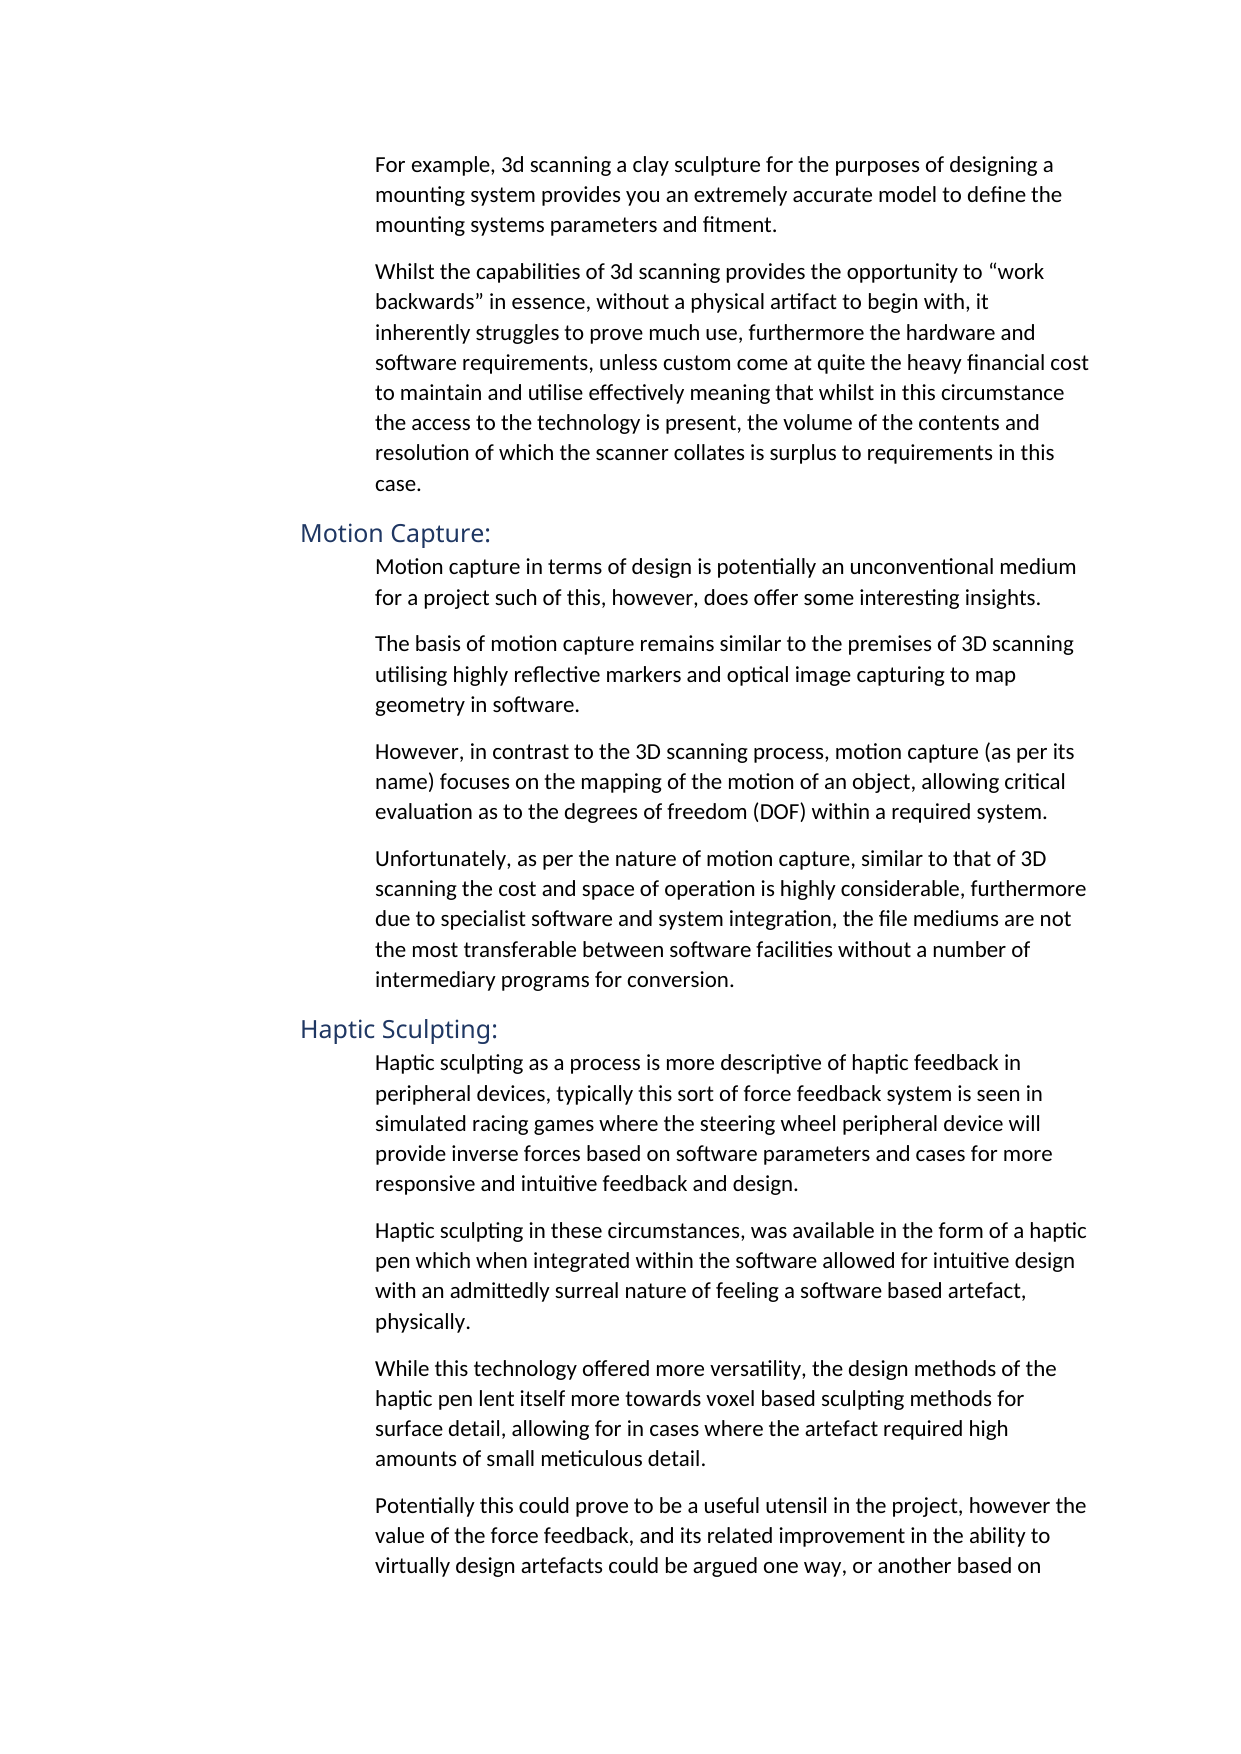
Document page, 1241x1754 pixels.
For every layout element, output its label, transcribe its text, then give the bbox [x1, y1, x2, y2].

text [375, 1491, 1090, 1580]
text Unfortunately, as per the nature of motion capture, similar to that of 3D scanning the cost and space of operation is highly considerable, furthermore due to specialist software and system integration, the file mediums are not the most transferable between software facilities without a number of intermediary programs for conversion. [375, 844, 1090, 993]
text While this technology offered more versatility, the design methods of the haptic pen lent itself more towards voxel based sculpting methods for surface detail, allowing for in cases where the artefact required high amounts of small meticulous detail. [375, 1354, 1090, 1472]
subtitle Motion Capture: [150, 516, 1090, 550]
text Whilst the capabilities of 3d scanning provides the opportunity to “work backwards” in essence, without a physical artifact to begin with, it inherently struggles to prove much use, furthermore the hardware and software requirements, unless custom come at quite the heavy financial cost to maintain and utilise effectively meaning that whilst in this circumstance the access to the technology is present, the volume of the contents and resolution of which the scanner collates is surplus to requirements in this case. [375, 257, 1090, 497]
text However, in contrast to the 3D scanning process, motion capture (as per its name) focuses on the mapping of the motion of an object, allowing critical evaluation as to the degrees of freedom (DOF) within a required system. [375, 737, 1090, 825]
text For example, 3d scanning a clay sculpture for the purposes of designing a mounting system provides you an extremely accurate model to define the mounting systems parameters and fitment. [375, 150, 1090, 238]
text Motion capture in terms of design is potentially an unconventional medium for a project such of this, however, does offer some interesting insights. [375, 552, 1090, 611]
subtitle Haptic Sculpting: [150, 1012, 1090, 1046]
text Haptic sculpting in these circumstances, was available in the form of a haptic pen which when integrated within the software allowed for intuitive design with an admittedly surreal nature of feeling a software based artefact, physically. [375, 1216, 1090, 1335]
text Haptic sculpting as a process is more descriptive of haptic feedback in peripheral devices, typically this sort of force feedback system is seen in simulated racing games where the steering wheel peripheral device will provide inverse forces based on software parameters and cases for more responsive and intuitive feedback and design. [375, 1048, 1090, 1197]
text The basis of motion capture remains similar to the premises of 3D scanning utilising highly reflective markers and optical image capturing to map geometry in software. [375, 629, 1090, 718]
